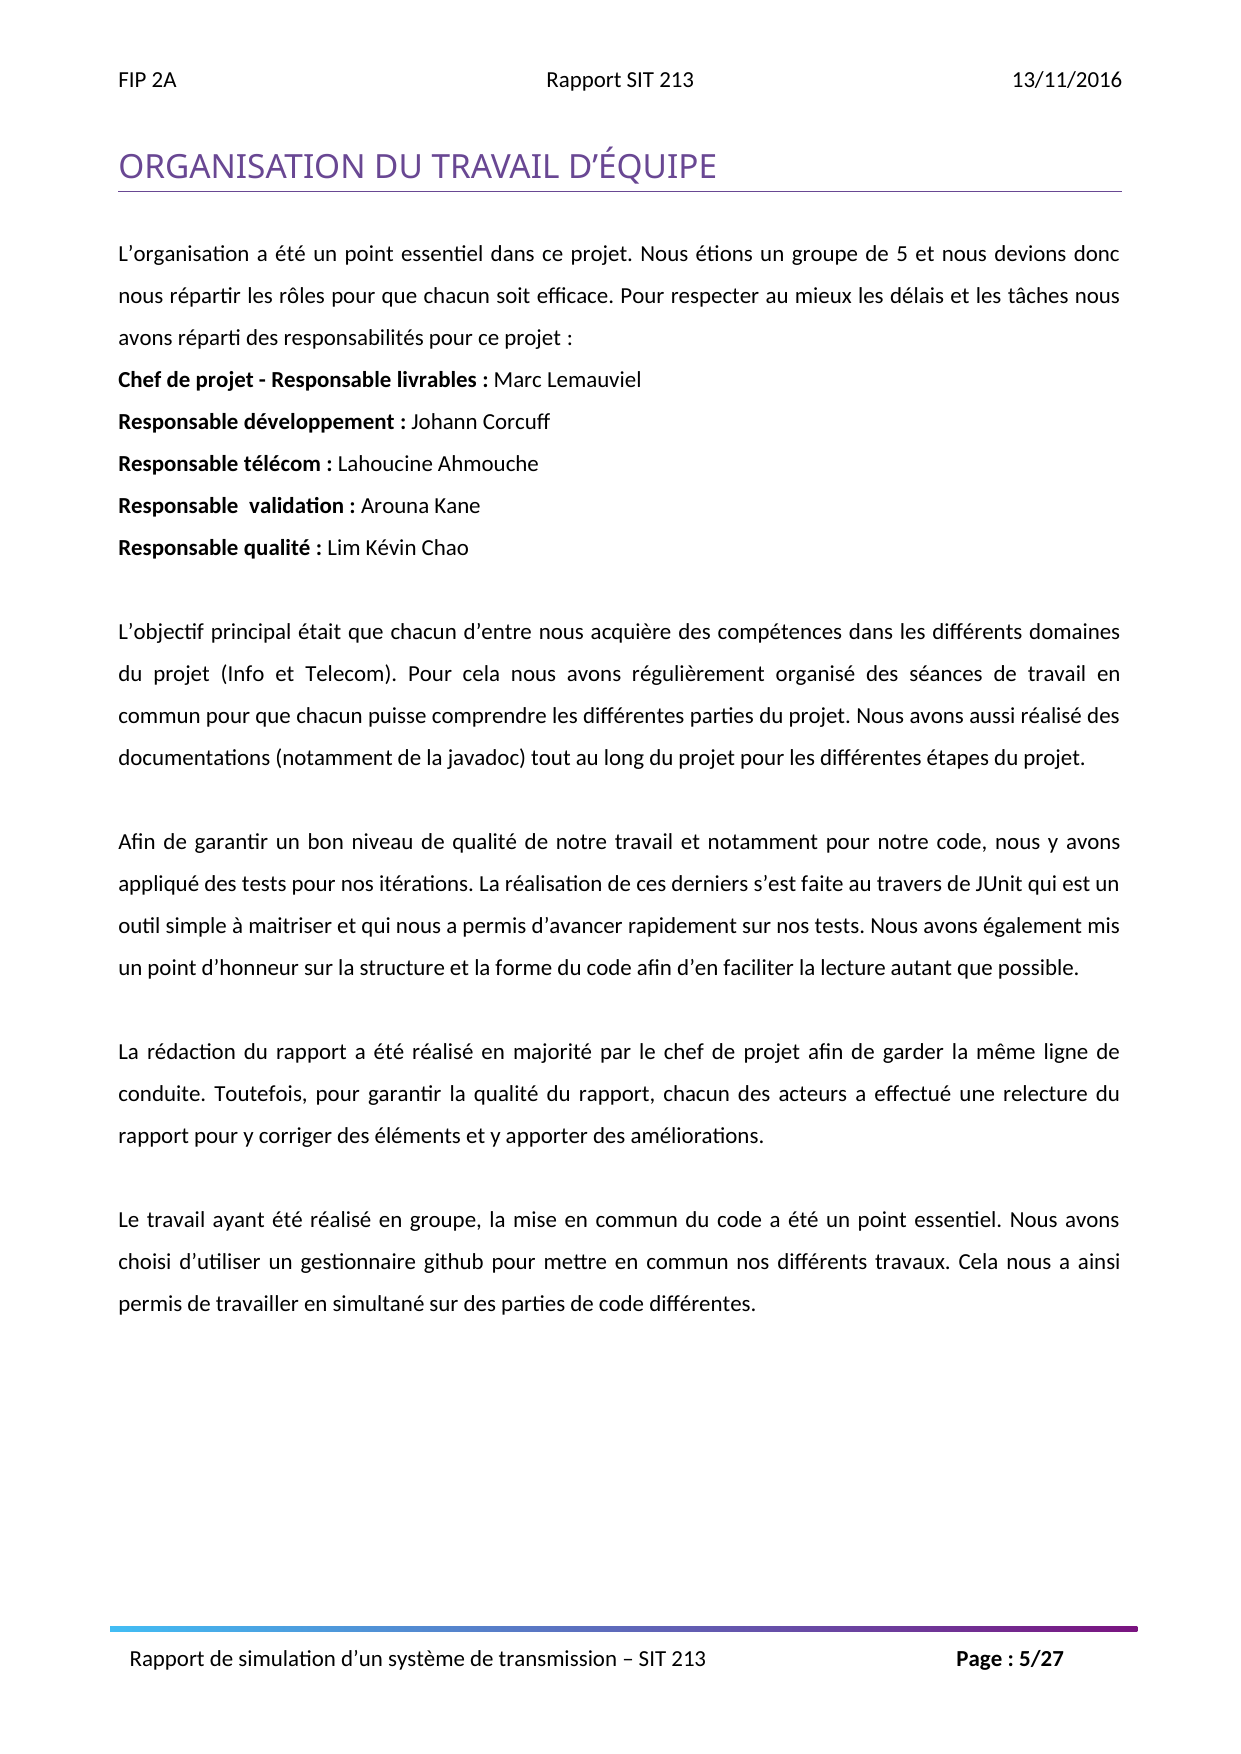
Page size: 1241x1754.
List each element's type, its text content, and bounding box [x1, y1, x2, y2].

text Responsable développement : Johann Corcuff [118, 407, 1122, 435]
text Chef de projet - Responsable livrables : Marc Lemauviel [118, 365, 1122, 393]
text L’objectif principal était que chacun d’entre nous acquière des compétences dans les différents domaines du projet (Info et Telecom). Pour cela nous avons régulièrement organisé des séances de travail en commun pour que chacun puisse comprendre les différentes parties du projet. Nous avons aussi réalisé des documentations (notamment de la javadoc) tout au long du projet pour les différentes étapes du projet. [118, 617, 1122, 771]
text L’organisation a été un point essentiel dans ce projet. Nous étions un groupe de 5 et nous devions donc nous répartir les rôles pour que chacun soit efficace. Pour respecter au mieux les délais et les tâches nous avons réparti des responsabilités pour ce projet : [118, 239, 1122, 351]
text Responsable télécom : Lahoucine Ahmouche [118, 449, 1122, 477]
text Responsable qualité : Lim Kévin Chao [118, 533, 1122, 561]
text Responsable validation : Arouna Kane [118, 491, 1122, 519]
text La rédaction du rapport a été réalisé en majorité par le chef de projet afin de garder la même ligne de conduite. Toutefois, pour garantir la qualité du rapport, chacun des acteurs a effectué une relecture du rapport pour y corriger des éléments et y apporter des améliorations. [118, 1037, 1122, 1149]
text Le travail ayant été réalisé en groupe, la mise en commun du code a été un point essentiel. Nous avons choisi d’utiliser un gestionnaire github pour mettre en commun nos différents travaux. Cela nous a ainsi permis de travailler en simultané sur des parties de code différentes. [118, 1205, 1122, 1317]
subtitle Organisation du travail d’équipe [118, 143, 1122, 191]
text Afin de garantir un bon niveau de qualité de notre travail et notamment pour notre code, nous y avons appliqué des tests pour nos itérations. La réalisation de ces derniers s’est faite au travers de JUnit qui est un outil simple à maitriser et qui nous a permis d’avancer rapidement sur nos tests. Nous avons également mis un point d’honneur sur la structure et la forme du code afin d’en faciliter la lecture autant que possible. [118, 827, 1122, 981]
